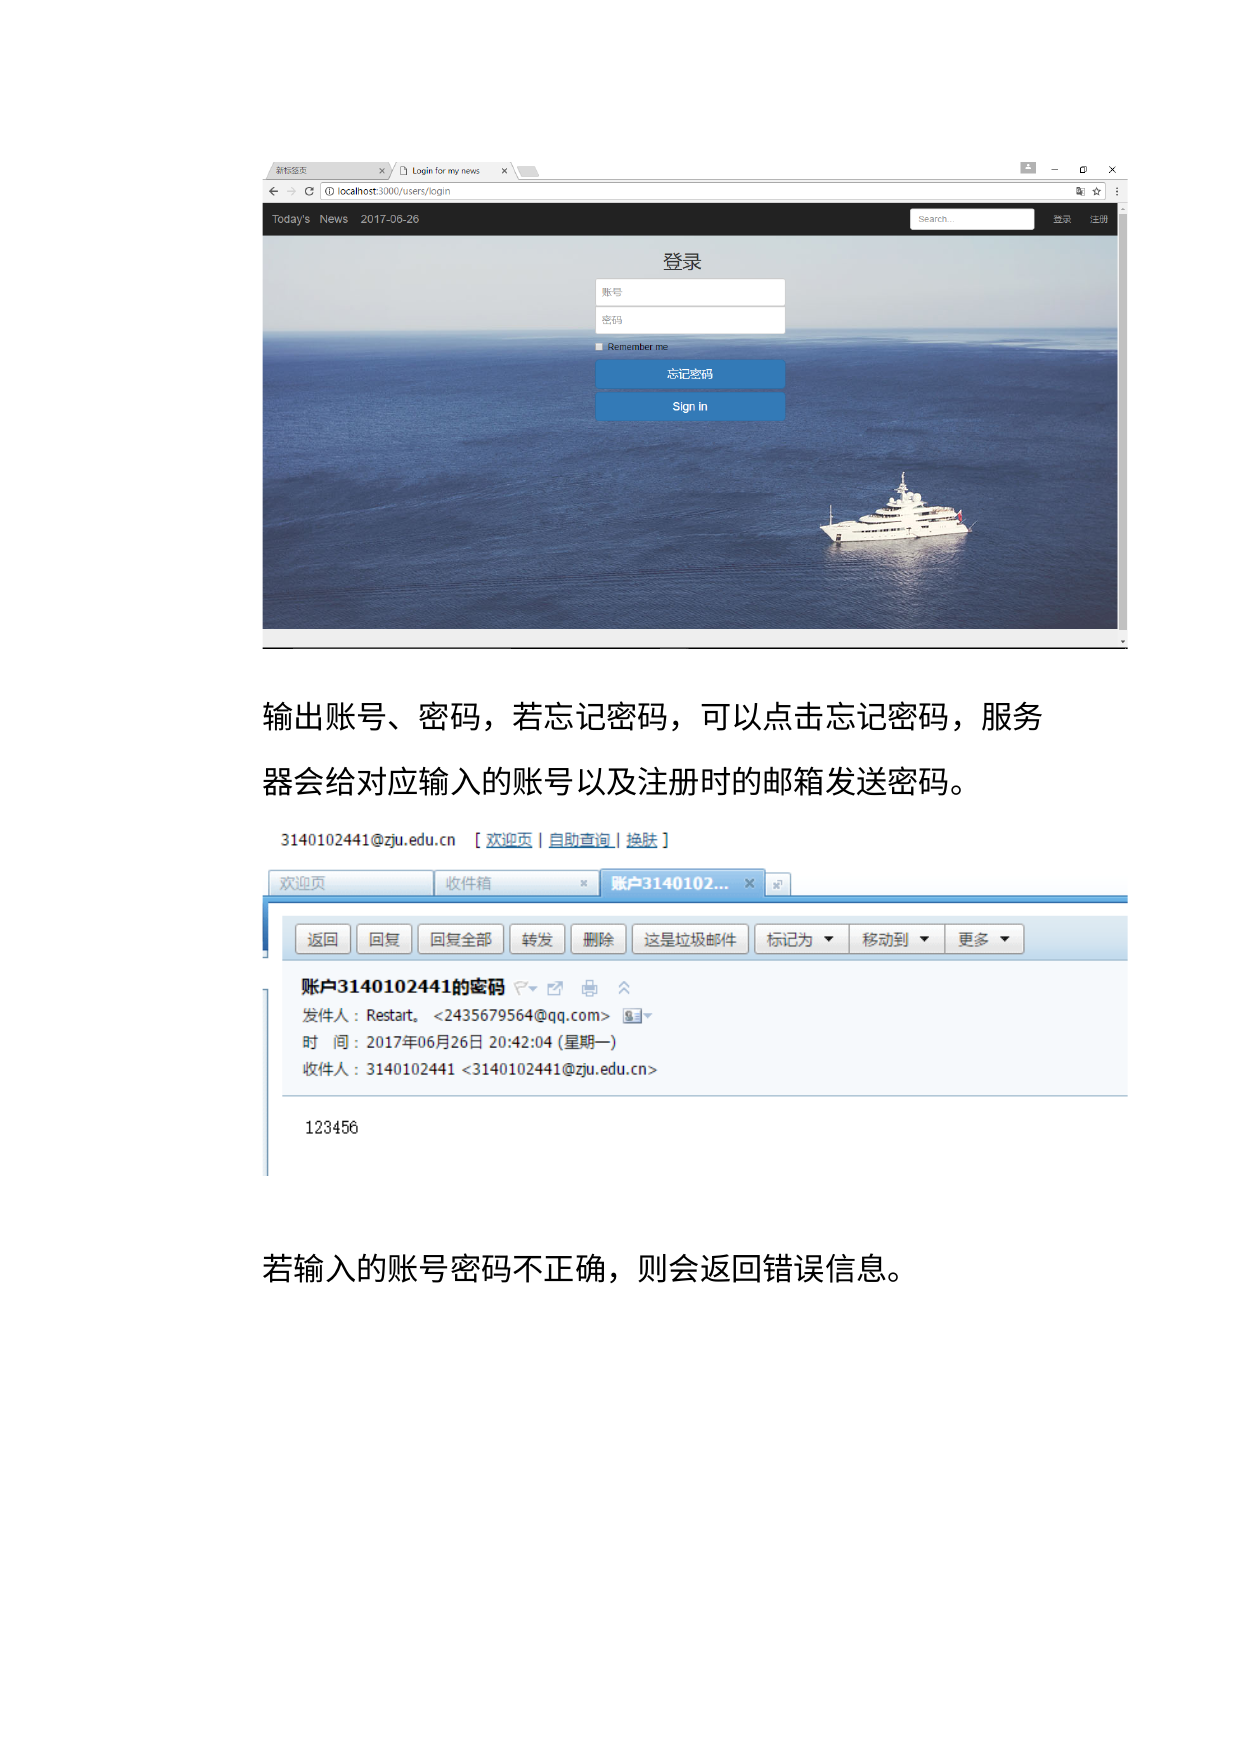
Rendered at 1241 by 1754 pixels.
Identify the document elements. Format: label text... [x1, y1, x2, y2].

picture [262, 162, 1128, 649]
picture [262, 812, 1128, 1176]
list 输出账号、密码，若忘记密码，可以点击忘记密码，服务器会给对应输入的账号以及注册时的邮箱发送密码。 [262, 682, 1053, 812]
list 若输入的账号密码不正确，则会返回错误信息。 [262, 1234, 1053, 1299]
